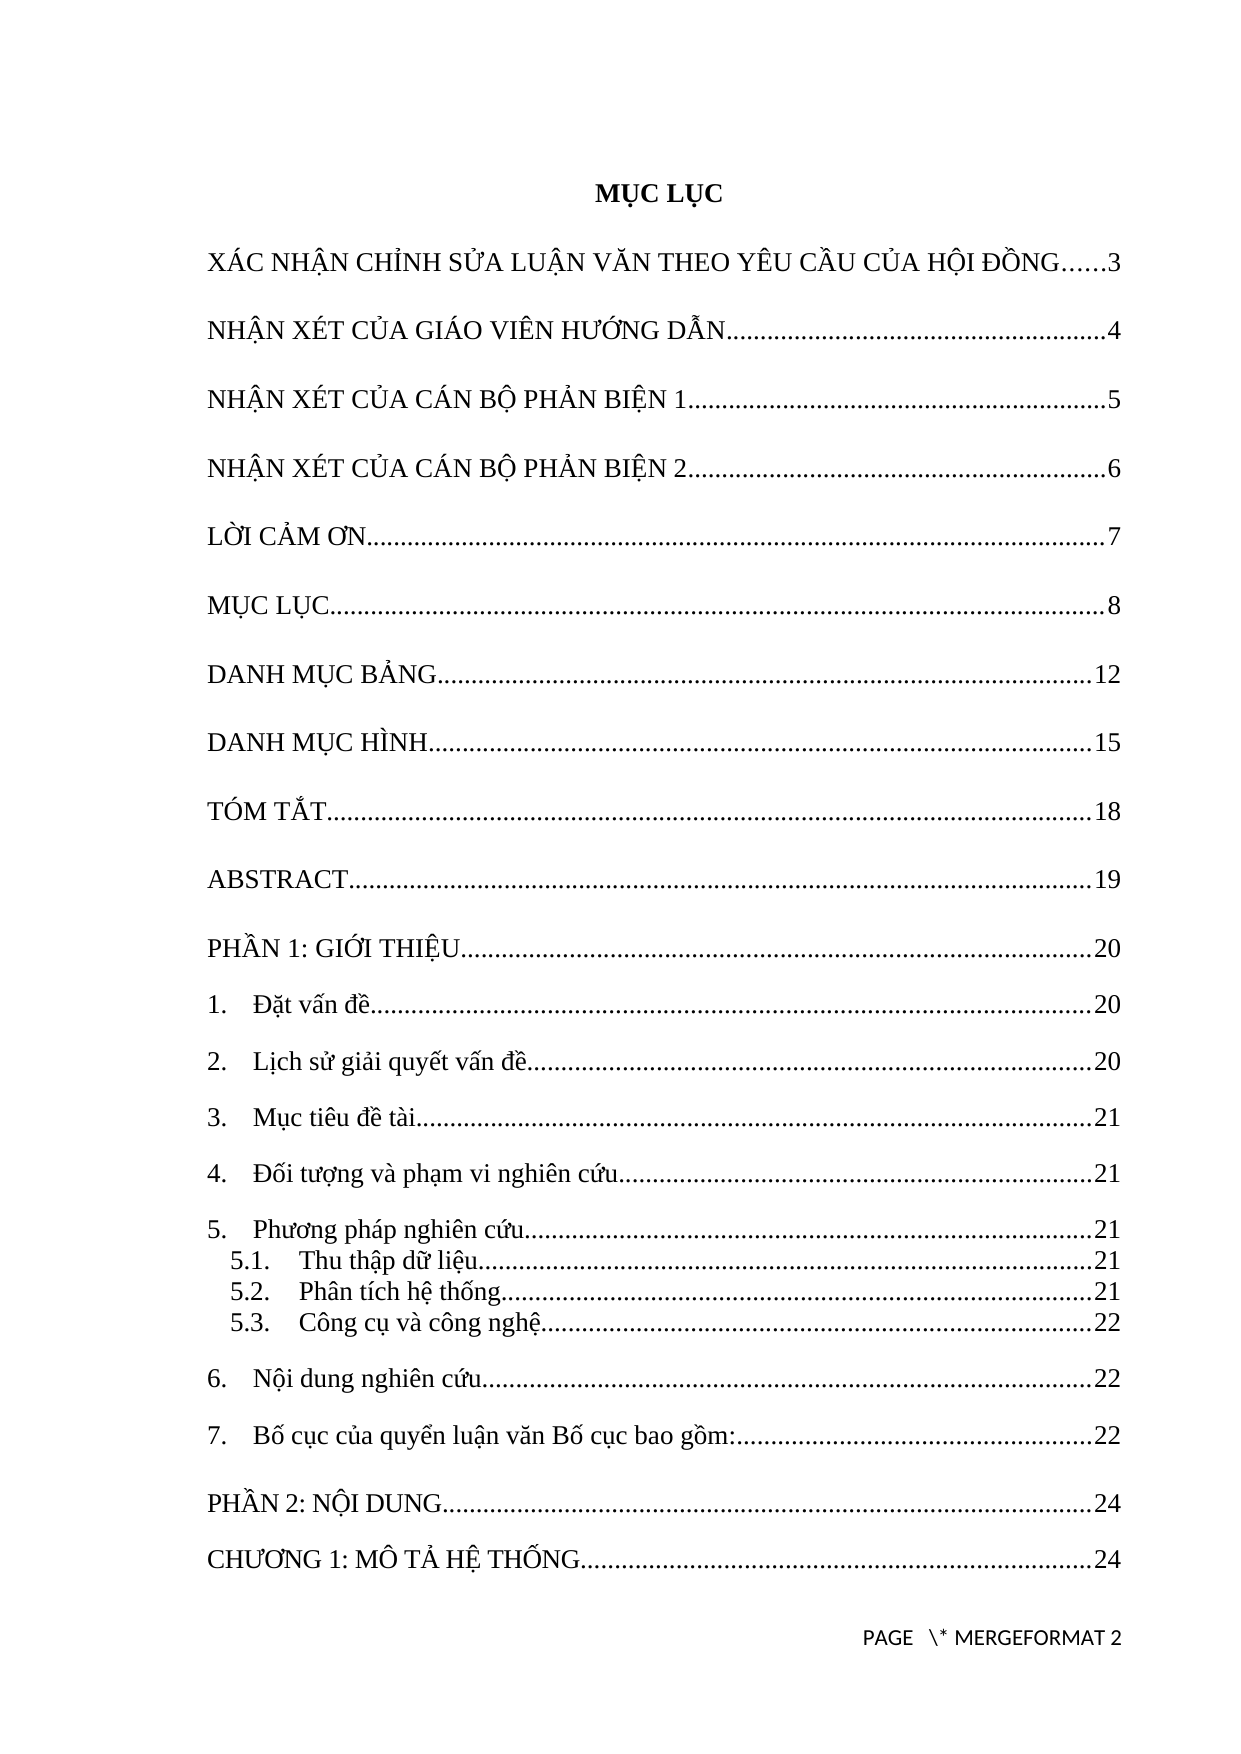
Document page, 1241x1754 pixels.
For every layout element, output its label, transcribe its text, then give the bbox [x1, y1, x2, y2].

text 2. Lịch sử giải quyết vấn đề 20 [207, 1044, 1122, 1076]
text 1. Đặt vấn đề 20 [207, 988, 1122, 1019]
text TÓM TẮT 18 [207, 795, 1122, 826]
text PHẦN 1: GIỚI THIỆU 20 [207, 932, 1122, 963]
text NHẬN XÉT CỦA GIÁO VIÊN HƯỚNG DẪN 4 [207, 314, 1122, 346]
text 5.2. Phân tích hệ thống 21 [230, 1275, 1122, 1306]
text 5.3. Công cụ và công nghệ 22 [230, 1306, 1122, 1338]
text DANH MỤC BẢNG 12 [207, 658, 1122, 689]
text 6. Nội dung nghiên cứu 22 [207, 1363, 1122, 1394]
text 4. Đối tượng và phạm vi nghiên cứu 21 [207, 1157, 1122, 1188]
text DANH MỤC HÌNH 15 [207, 726, 1122, 757]
text NHẬN XÉT CỦA CÁN BỘ PHẢN BIỆN 2 6 [207, 452, 1122, 483]
text CHƯƠNG 1: MÔ TẢ HỆ THỐNG 24 [207, 1543, 1122, 1575]
text 7. Bố cục của quyển luận văn Bố cục bao gồm: 22 [207, 1419, 1122, 1450]
text 5. Phương pháp nghiên cứu 21 [207, 1213, 1122, 1244]
text ABSTRACT 19 [207, 864, 1122, 895]
text MỤC LỤC 8 [207, 589, 1122, 620]
subtitle MỤC LỤC [217, 177, 1101, 208]
text NHẬN XÉT CỦA CÁN BỘ PHẢN BIỆN 1 5 [207, 383, 1122, 414]
text XÁC NHẬN CHỈNH SỬA LUẬN VĂN THEO YÊU CẦU CỦA HỘI ĐỒNG 3 [207, 246, 1122, 277]
text LỜI CẢM ƠN 7 [207, 520, 1122, 552]
text 3. Mục tiêu đề tài 21 [207, 1101, 1122, 1132]
text PHẦN 2: NỘI DUNG 24 [207, 1487, 1122, 1518]
text 5.1. Thu thập dữ liệu 21 [230, 1244, 1122, 1275]
